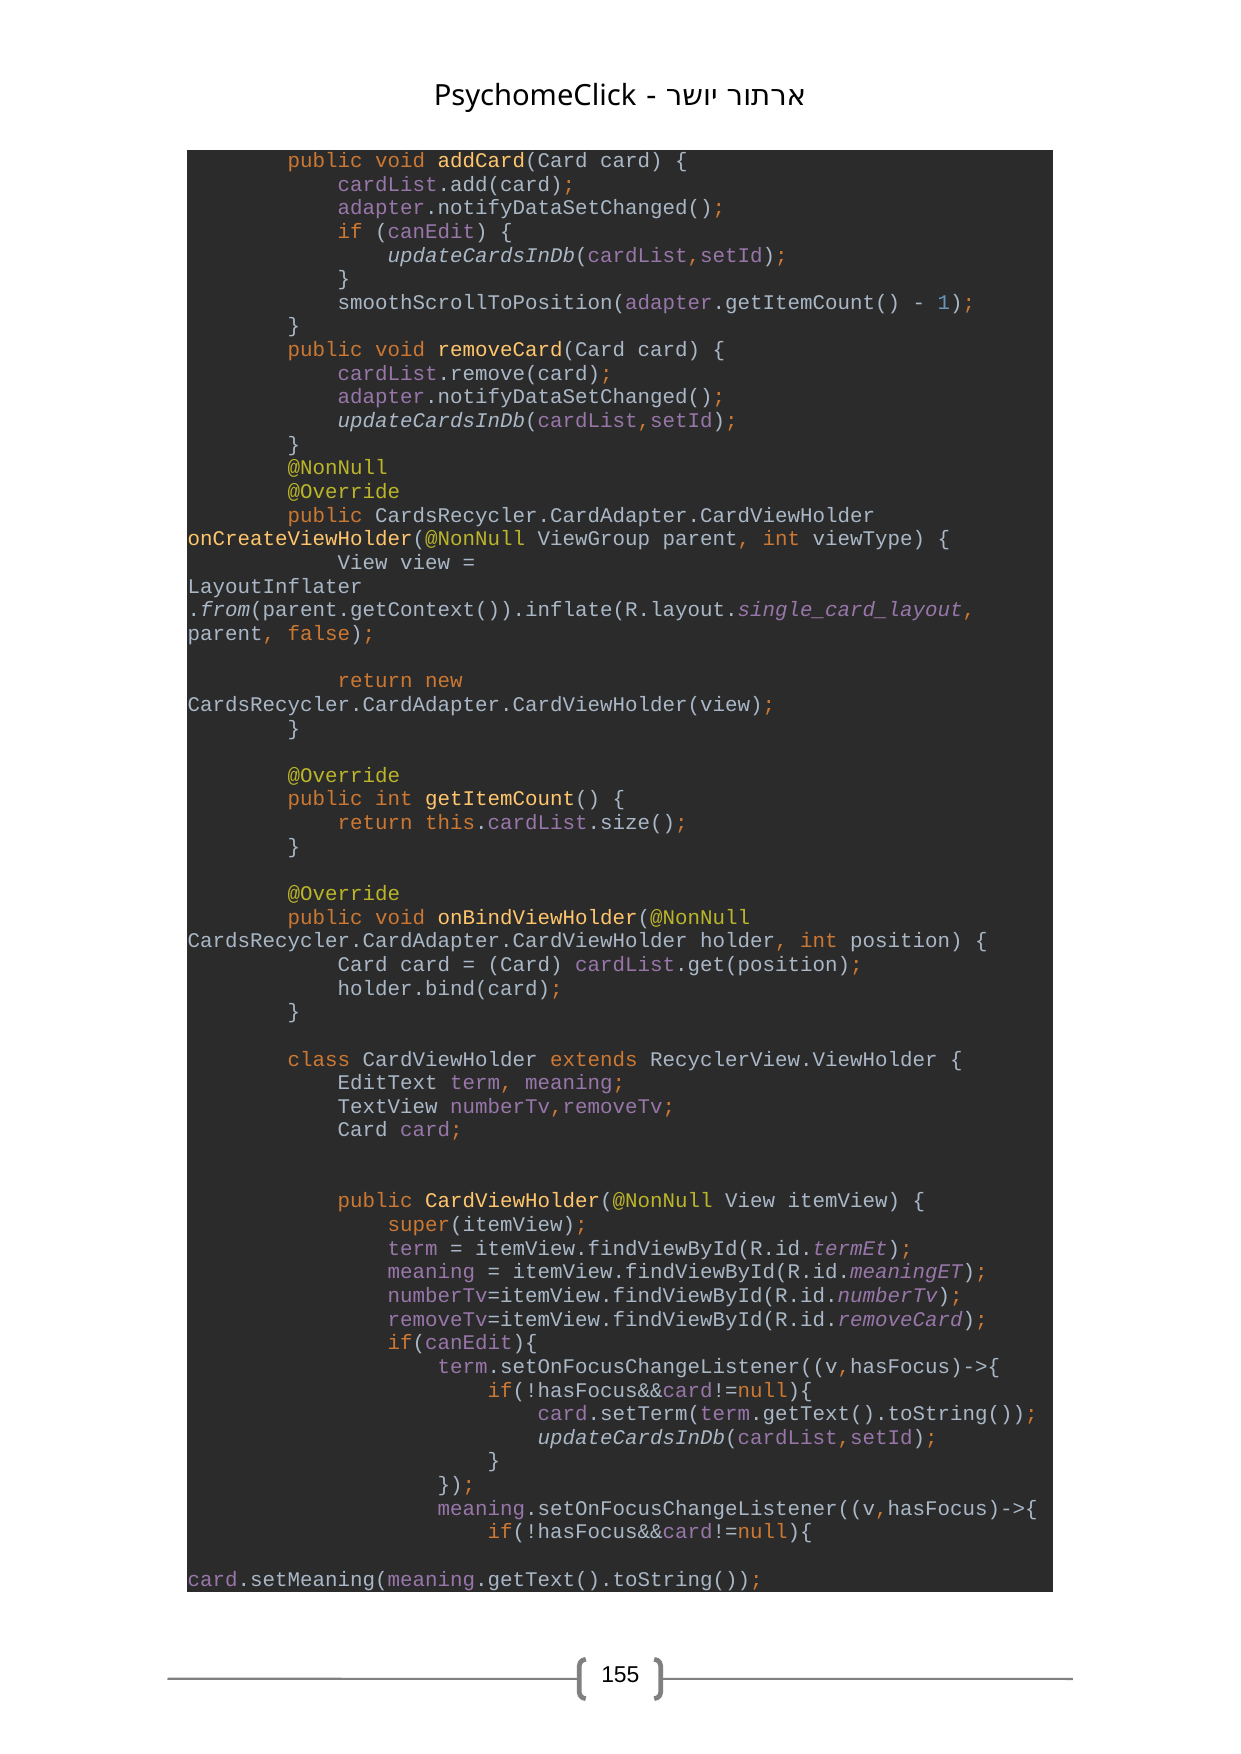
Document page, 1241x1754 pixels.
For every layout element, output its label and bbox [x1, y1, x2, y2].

text [187, 150, 1053, 1592]
